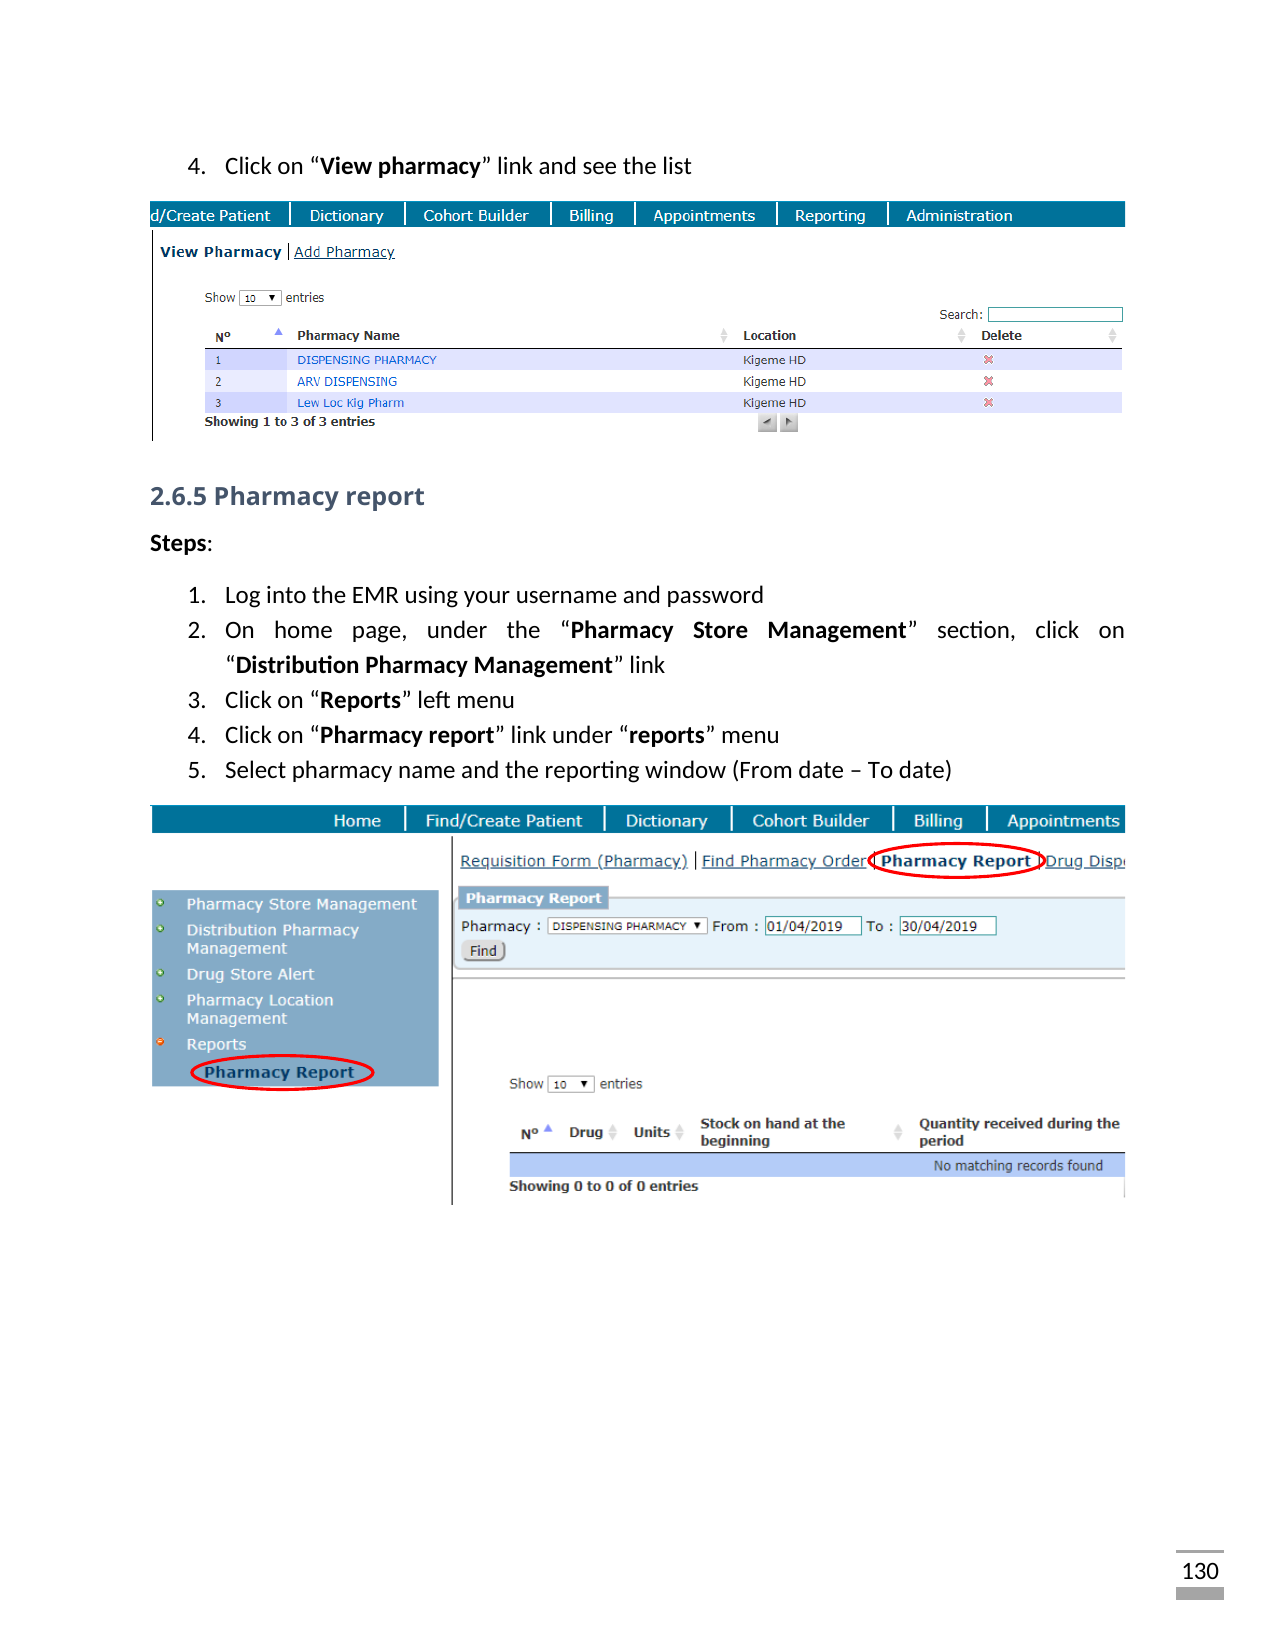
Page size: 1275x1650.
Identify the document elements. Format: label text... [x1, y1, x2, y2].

picture [564, 818, 570, 826]
picture [649, 817, 655, 826]
list Log into the EMR using your username and password [187, 579, 1125, 609]
picture [1031, 818, 1036, 829]
picture [669, 818, 675, 826]
picture [150, 807, 1125, 1205]
list Click on “View pharmacy” link and see the list [187, 150, 1125, 181]
picture [1093, 818, 1099, 826]
picture [441, 210, 445, 220]
picture [814, 815, 823, 826]
picture [427, 815, 433, 826]
picture [640, 818, 646, 826]
text Steps: [150, 527, 1125, 558]
list Click on “Reports” left menu [187, 684, 1125, 714]
picture [477, 818, 482, 826]
picture [352, 818, 365, 826]
subtitle 2.6.5 Pharmacy report [150, 478, 1125, 512]
picture [850, 814, 856, 826]
picture [790, 818, 798, 826]
picture [781, 819, 787, 826]
picture [1011, 815, 1023, 829]
list On home page, under the “Pharmacy Store Management” section, click on “Distribution Pharmacy Management” link [187, 614, 1125, 679]
picture [441, 818, 446, 826]
picture [501, 816, 508, 826]
picture [336, 815, 340, 826]
list Select pharmacy name and the reporting window (From date – To date) [187, 754, 1125, 784]
picture [150, 228, 1125, 441]
picture [915, 815, 919, 826]
picture [771, 814, 777, 826]
list Click on “Pharmacy report” link under “reports” menu [187, 719, 1125, 749]
picture [923, 210, 927, 220]
picture [528, 815, 535, 826]
picture [836, 814, 841, 826]
